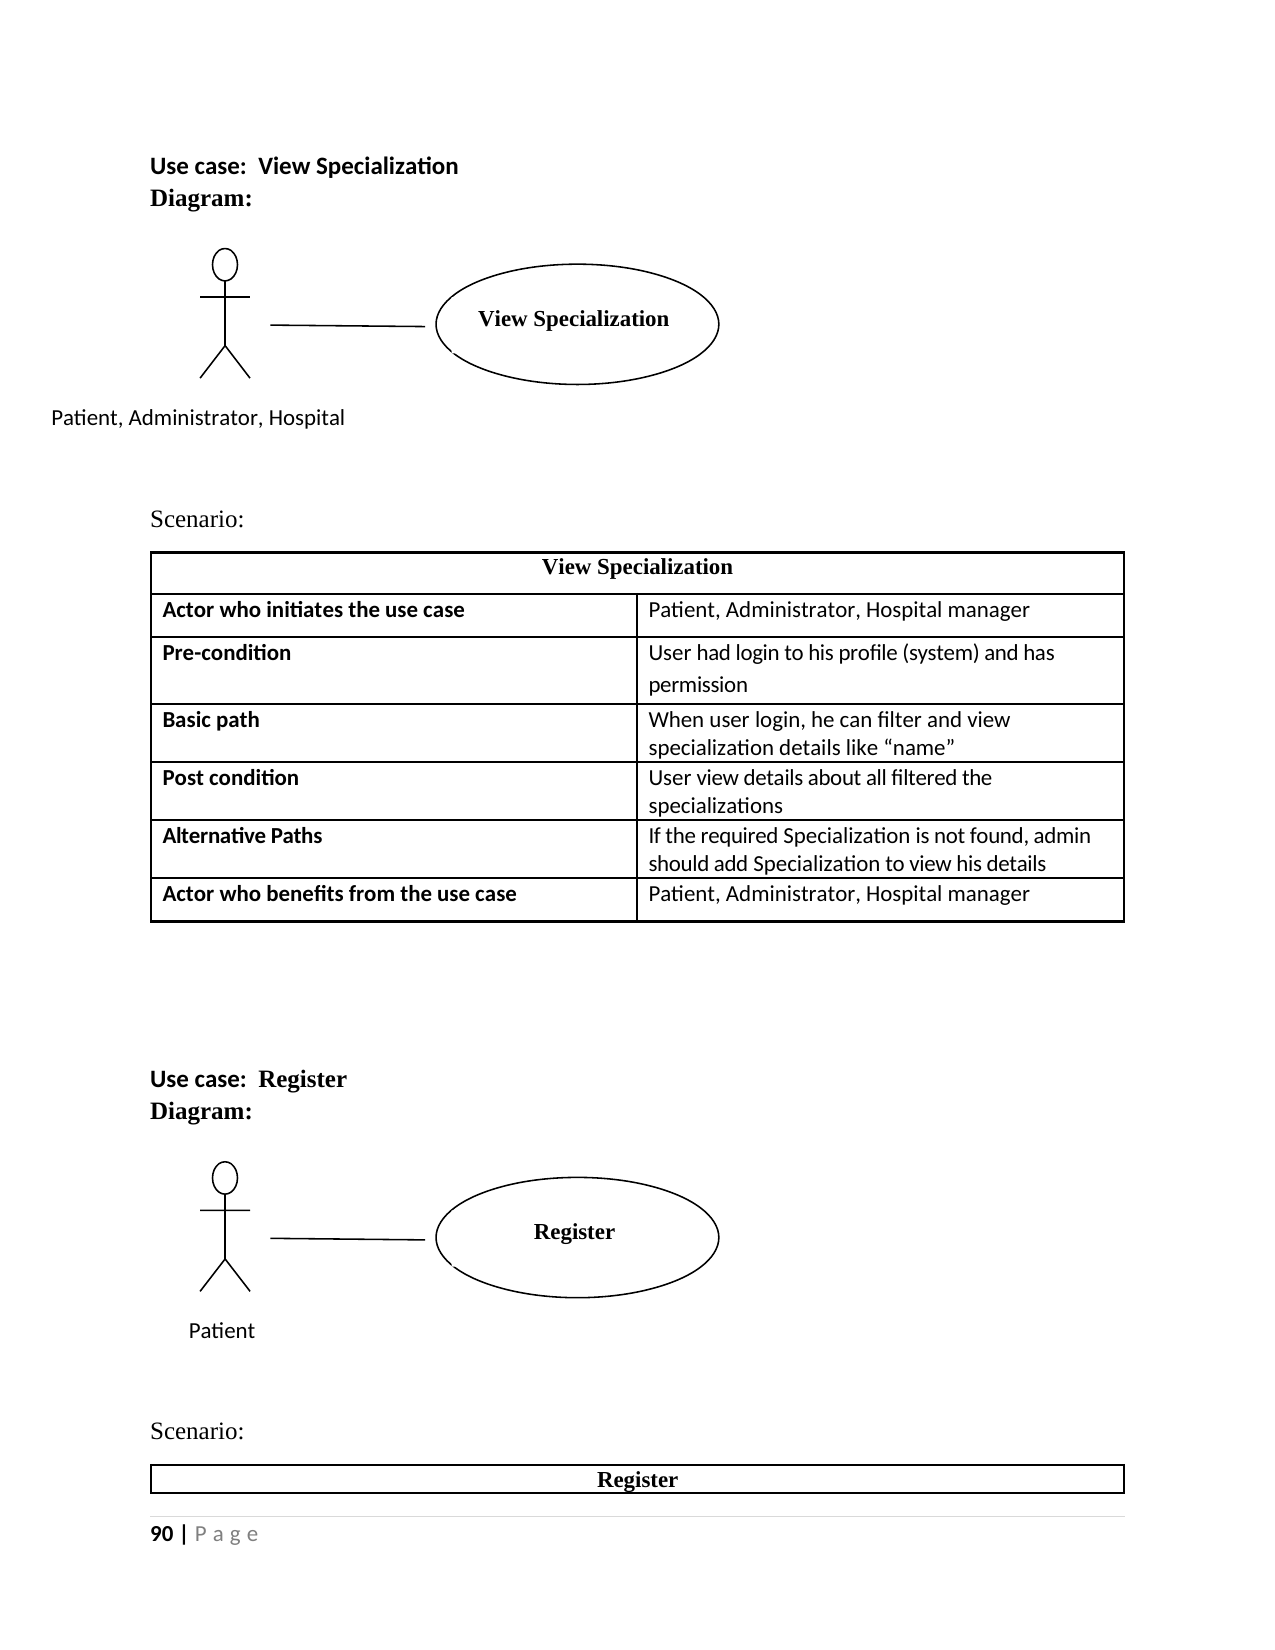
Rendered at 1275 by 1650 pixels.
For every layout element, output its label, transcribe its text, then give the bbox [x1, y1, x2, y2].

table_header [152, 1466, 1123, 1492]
text Use case: Register [150, 1063, 1125, 1093]
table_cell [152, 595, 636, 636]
text Diagram: [150, 1096, 1125, 1125]
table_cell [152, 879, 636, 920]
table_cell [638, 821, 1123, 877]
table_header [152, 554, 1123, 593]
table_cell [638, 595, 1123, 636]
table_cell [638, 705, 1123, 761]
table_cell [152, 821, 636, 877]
text Scenario: [150, 1416, 1125, 1445]
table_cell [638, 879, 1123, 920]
text Scenario: [150, 504, 1125, 532]
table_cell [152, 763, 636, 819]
text Use case: View Specialization [150, 150, 1125, 181]
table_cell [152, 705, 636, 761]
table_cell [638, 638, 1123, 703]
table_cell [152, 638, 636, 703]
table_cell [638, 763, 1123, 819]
text Diagram: [150, 183, 1125, 212]
